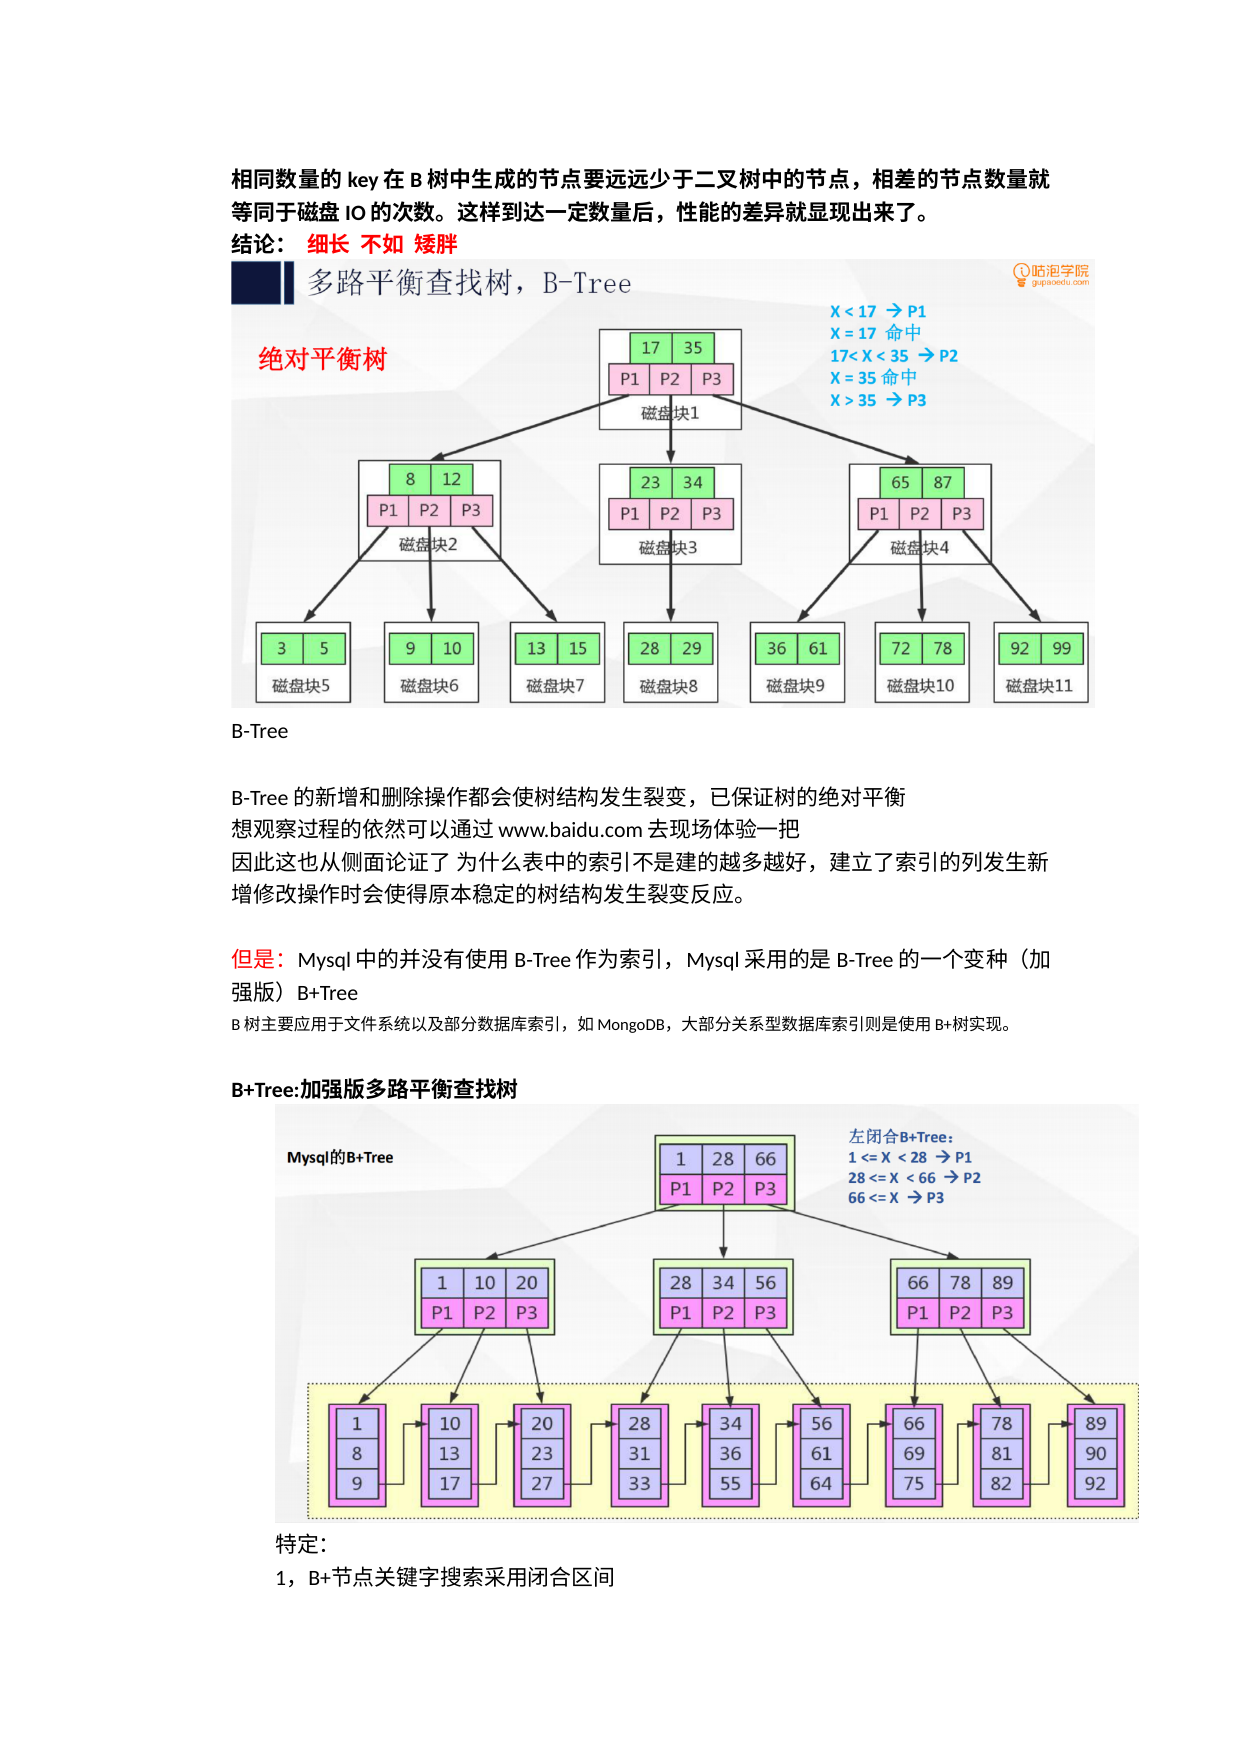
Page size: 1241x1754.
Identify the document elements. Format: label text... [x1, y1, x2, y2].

text 1，B+节点关键字搜索采用闭合区间 [231, 1559, 1053, 1592]
list 因此这也从侧面论证了 为什么表中的索引不是建的越多越好，建立了索引的列发生新增修改操作时会使得原本稳定的树结构发生裂变反应。 [231, 844, 1053, 909]
picture [275, 1104, 1139, 1523]
text 特定： [231, 1527, 1053, 1559]
list B+Tree:加强版多路平衡查找树 [187, 1072, 1053, 1104]
list Tree [187, 714, 1053, 747]
list 结论： 细长 不如 矮胖 [231, 227, 1053, 259]
picture [231, 259, 1095, 708]
list 但是：Mysql中的并没有使用B-Tree作为索引，Mysql采用的是B-Tree的一个变种（加强版）B+Tree [231, 942, 1053, 1007]
list 想观察过程的依然可以通过www.baidu.com去现场体验一把 [231, 812, 1053, 844]
list 相同数量的key在B树中生成的节点要远远少于二叉树中的节点，相差的节点数量就等同于磁盘IO的次数。这样到达一定数量后，性能的差异就显现出来了。 [231, 162, 1053, 227]
list B树主要应用于文件系统以及部分数据库索引，如MongoDB，大部分关系型数据库索引则是使用B+树实现。 [231, 1007, 1053, 1039]
list B-Tree 的新增和删除操作都会使树结构发生裂变，已保证树的绝对平衡 [231, 779, 1053, 812]
